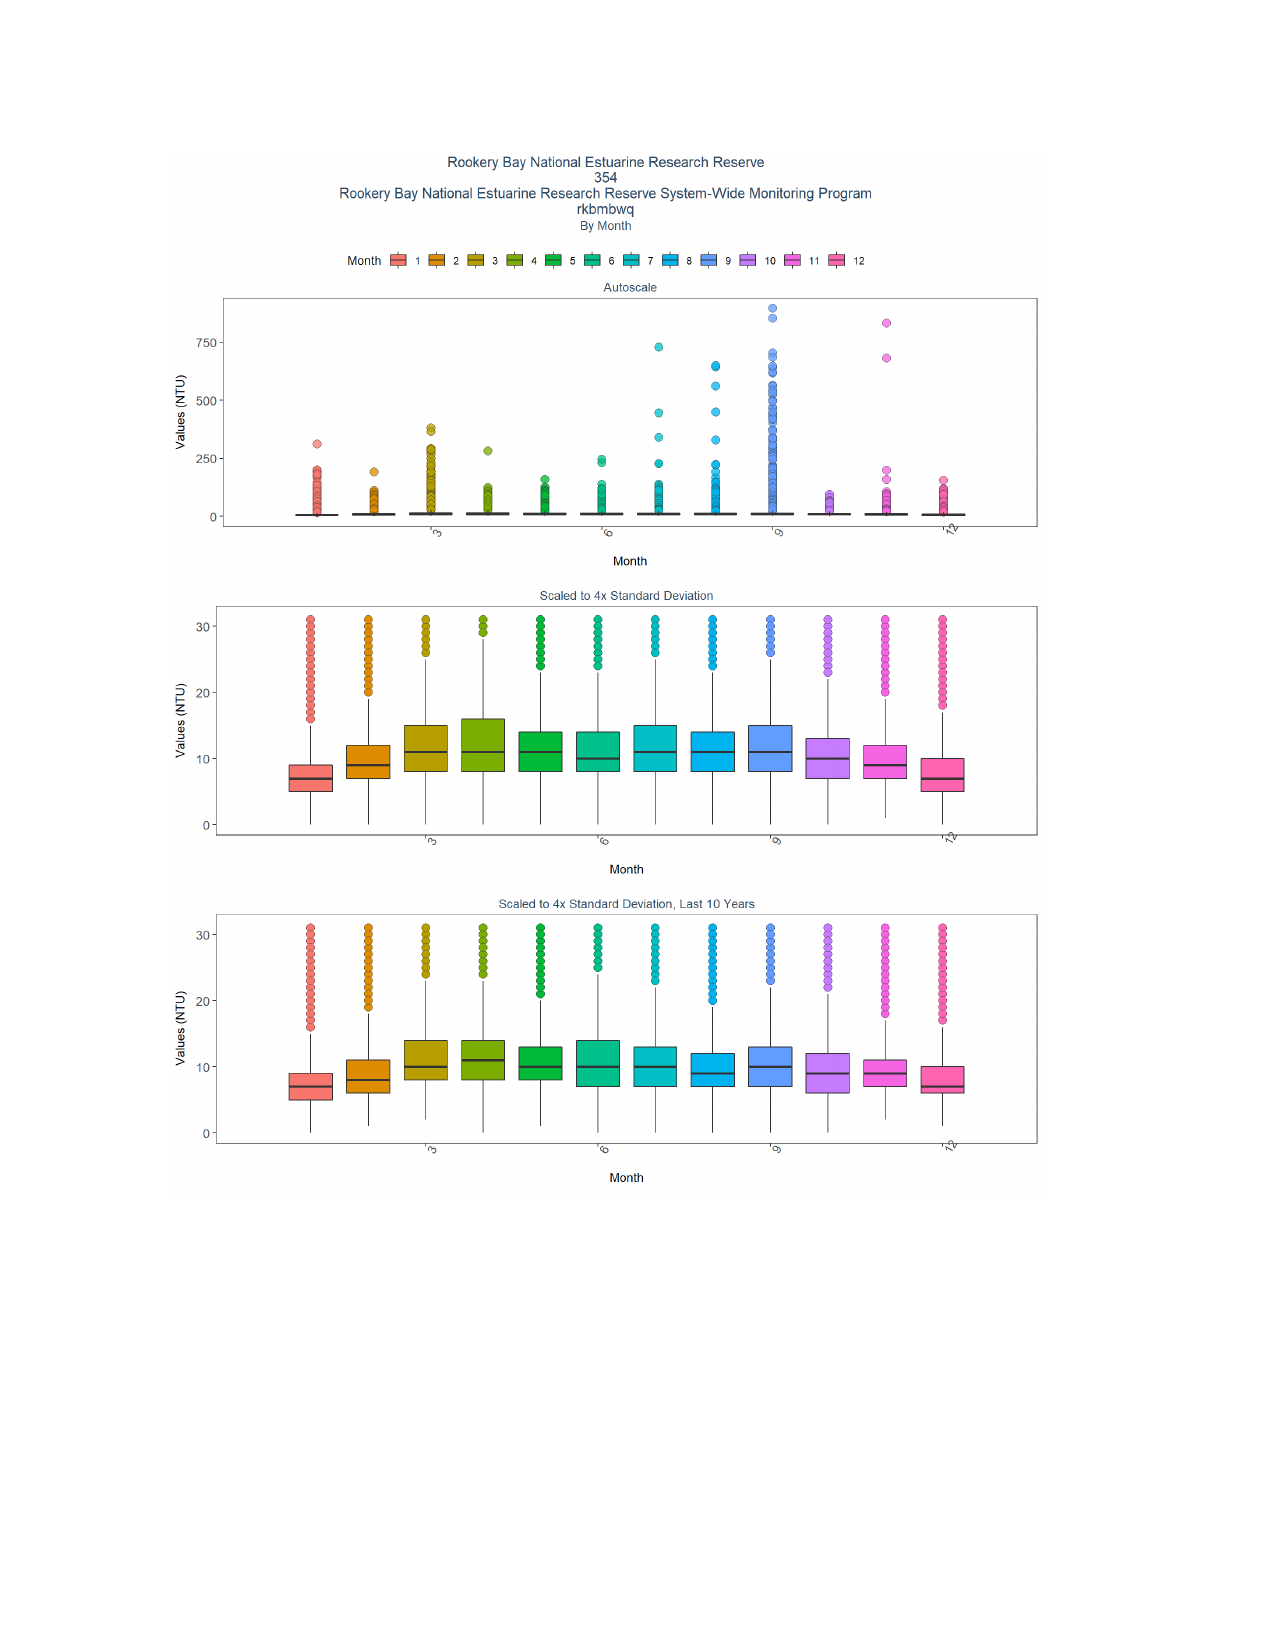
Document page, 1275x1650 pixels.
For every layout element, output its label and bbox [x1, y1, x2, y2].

picture [168, 150, 1044, 1200]
